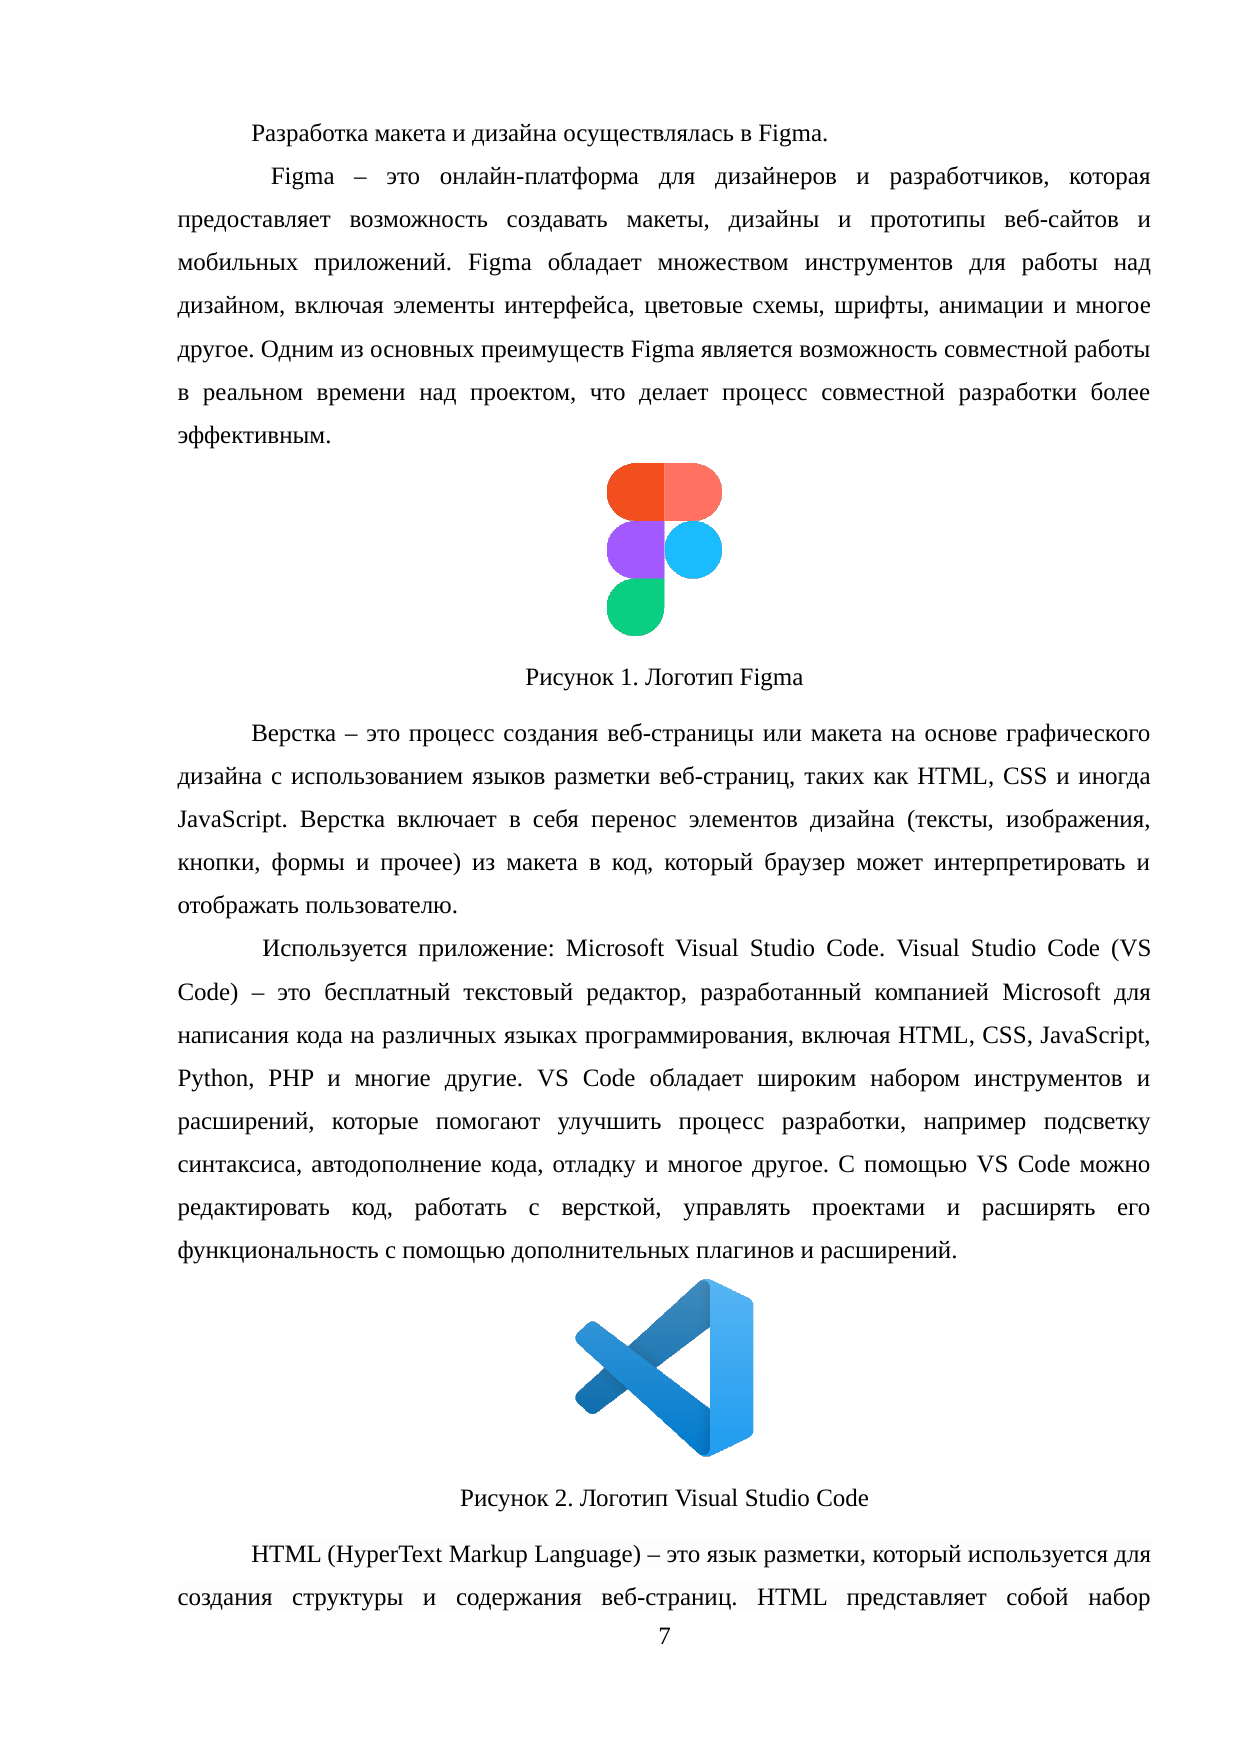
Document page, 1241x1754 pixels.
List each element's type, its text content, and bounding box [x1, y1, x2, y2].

text Разработка макета и дизайна осуществлялась в Figma. [177, 118, 1152, 147]
text Рисунок 2. Логотип Visual Studio Code [177, 1483, 1152, 1512]
text Рисунок 1. Логотип Figma [177, 662, 1152, 691]
text Верстка – это процесс создания веб-страницы или макета на основе графического дизайна с использованием языков разметки веб-страниц, таких как HTML, CSS и иногда JavaScript. Верстка включает в себя перенос элементов дизайна (тексты, изображения, кнопки, формы и прочее) из макета в код, который браузер может интерпретировать и отображать пользователю. [177, 718, 1152, 919]
picture [575, 1278, 754, 1457]
text Используется приложение: Microsoft Visual Studio Code. Visual Studio Code (VS Code) – это бесплатный текстовый редактор, разработанный компанией Microsoft для написания кода на различных языках программирования, включая HTML, CSS, JavaScript, Python, PHP и многие другие. VS Code обладает широким набором инструментов и расширений, которые помогают улучшить процесс разработки, например подсветку синтаксиса, автодополнение кода, отладку и многое другое. С помощью VS Code можно редактировать код, работать с версткой, управлять проектами и расширять его функциональность с помощью дополнительных плагинов и расширений. [177, 933, 1152, 1264]
text Figma – это онлайн-платформа для дизайнеров и разработчиков, которая предоставляет возможность создавать макеты, дизайны и прототипы веб-сайтов и мобильных приложений. Figma обладает множеством инструментов для работы над дизайном, включая элементы интерфейса, цветовые схемы, шрифты, анимации и многое другое. Одним из основных преимуществ Figma является возможность совместной работы в реальном времени над проектом, что делает процесс совместной разработки более эффективным. [177, 161, 1152, 449]
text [177, 1539, 1152, 1582]
picture [607, 463, 722, 636]
